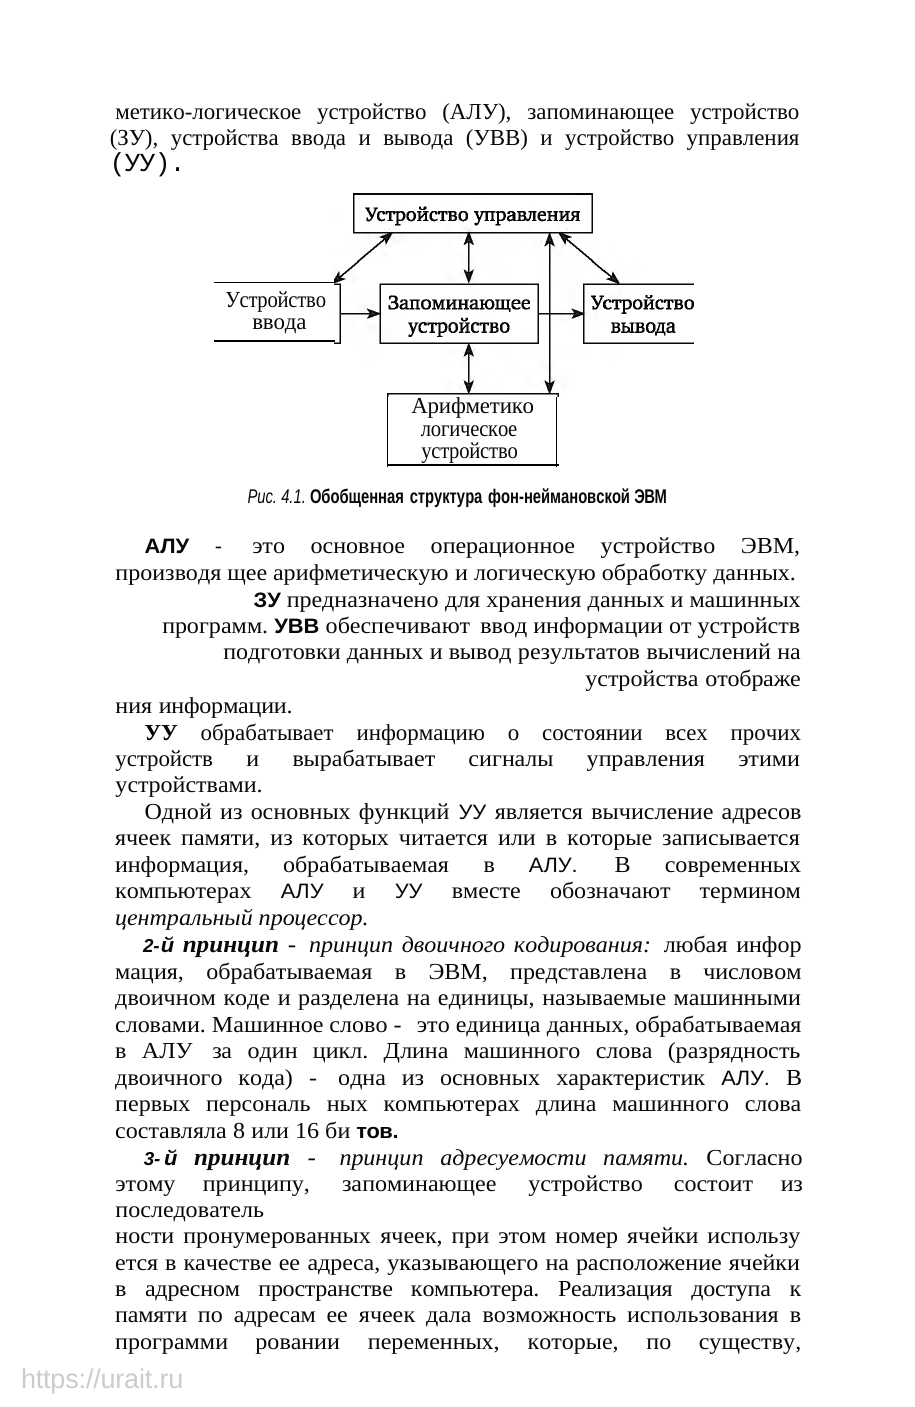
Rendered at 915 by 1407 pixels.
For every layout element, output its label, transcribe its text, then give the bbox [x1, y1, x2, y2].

list й принцип - принцип двоичного кодирования: любая инфор­ мация, обрабатываемая в ЭВМ, представлена в числовом двоичном коде и разделена на единицы, называемые машинными словами. Машинное слово - это единица данных, обрабатываемая в АЛУ за один цикл. Длина машинного слова (разрядность двоичного кода) - одна из основных характеристик АЛУ. В первых персональ­ ных компьютерах длина машинного слова составляла 8 или 16 би­ тов. [115, 930, 802, 1143]
text УУ обрабатывает информацию о состоянии всех прочих устройств и вырабатывает сигналы управления этими устройствами. [115, 719, 801, 798]
text ния информации. [115, 692, 817, 718]
list й принцип - принцип адресуемости памяти. Согласно этому принципу, запоминающее устройство состоит из последователь­ [115, 1144, 803, 1222]
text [115, 1222, 801, 1354]
text АЛУ - это основное операционное устройство ЭВМ, производя­ щее арифметическую и логическую обработку данных. [115, 533, 800, 585]
picture [334, 193, 694, 397]
text Одной из основных функций УУ является вычисление адресов ячеек памяти, из которых читается или в которые записывается информация, обрабатываемая в АЛУ. В современных компьютерах АЛУ и УУ вместе обозначают термином центральный процессор. [115, 798, 801, 930]
text Рис. 4.1. Обобщенная структура фон-неймановской ЭВМ [247, 485, 817, 508]
text ЗУ предназначено для хранения данных и машинных программ. УВВ обеспечивают ввод информации от устройств подготовки данных и вывод результатов вычислений на устройства отображе­ [114, 586, 800, 691]
text метико-логическое устройство (АЛУ), запоминающее устройство (ЗУ), устройства ввода и вывода (УВВ) и устройство управления (УУ). [109, 99, 800, 179]
